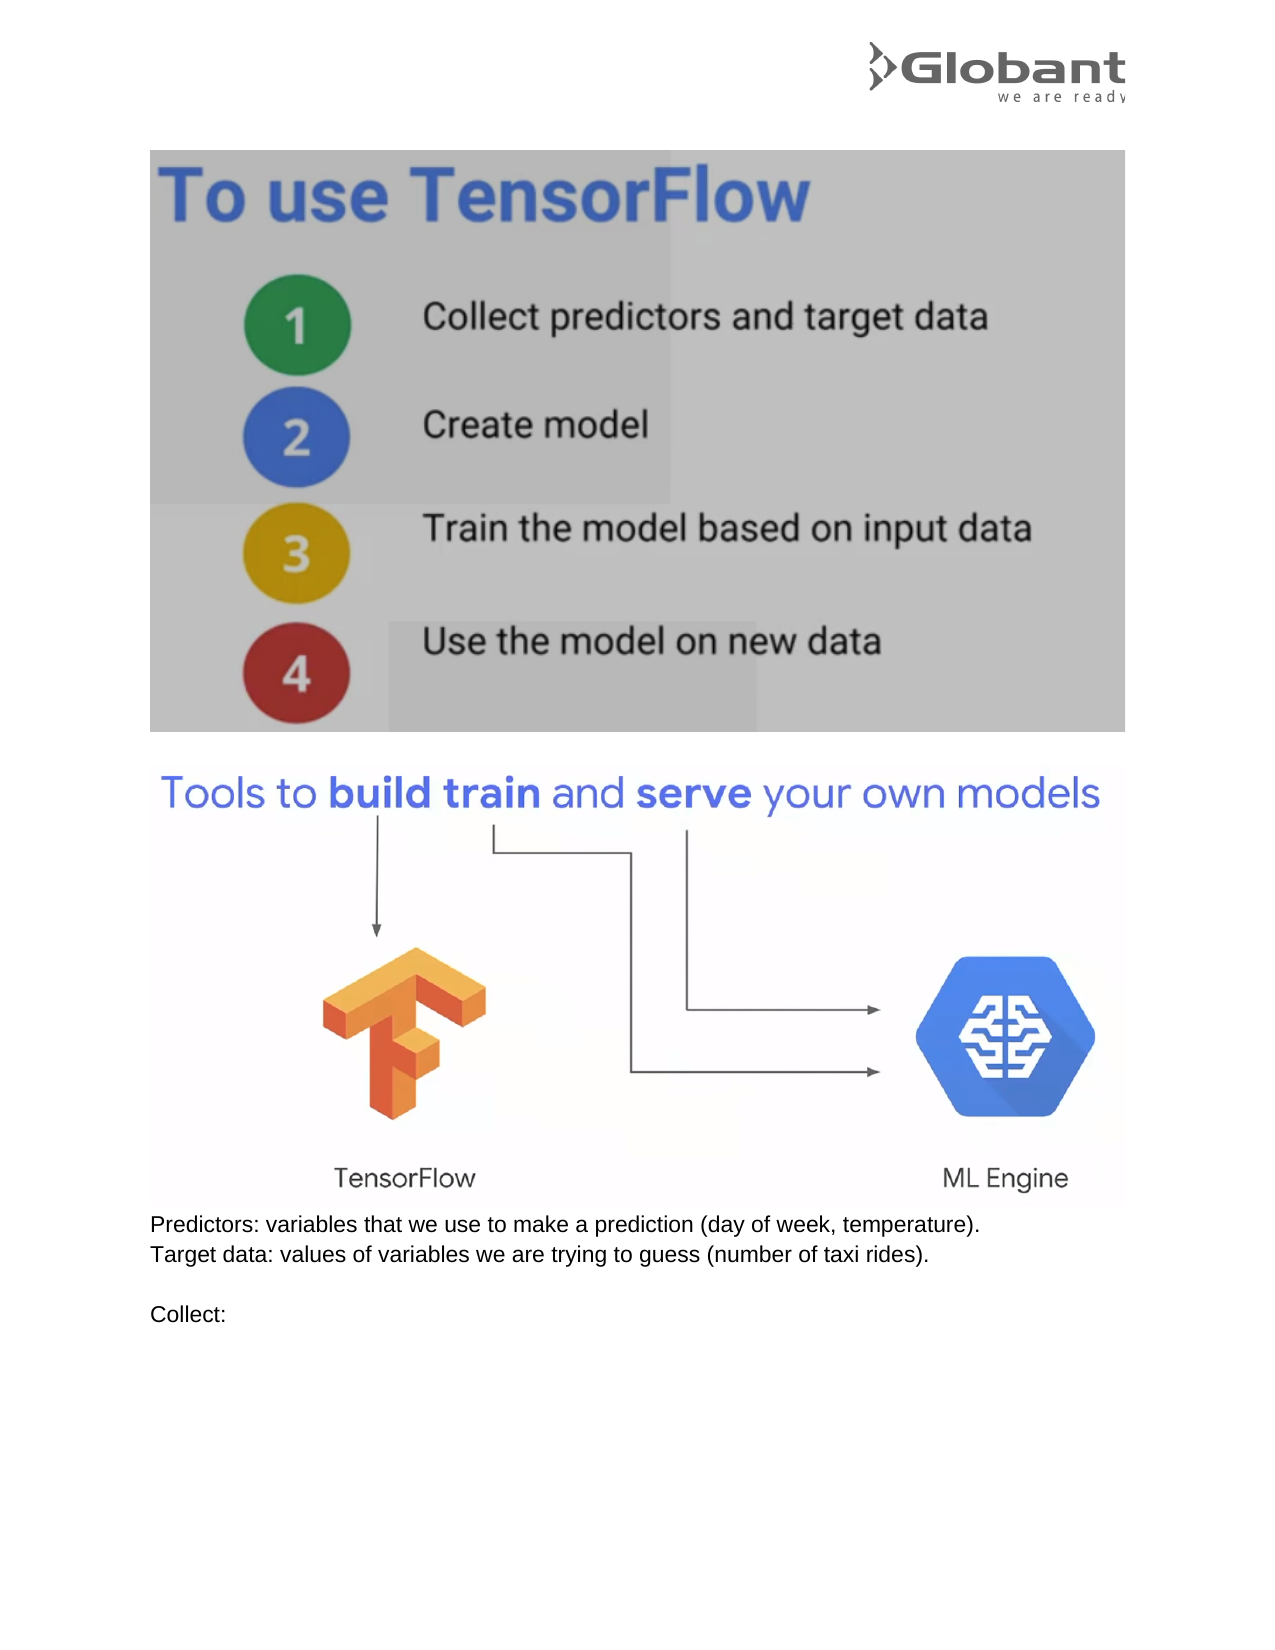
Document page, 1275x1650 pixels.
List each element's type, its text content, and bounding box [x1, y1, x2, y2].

picture [869, 41, 1125, 103]
picture [150, 150, 1125, 732]
text Predictors: variables that we use to make a prediction (day of week, temperature). [150, 1211, 1125, 1237]
text Target data: values of variables we are trying to guess (number of taxi rides). [150, 1241, 1125, 1267]
text Collect: [150, 1301, 1125, 1328]
picture [150, 765, 1125, 1207]
